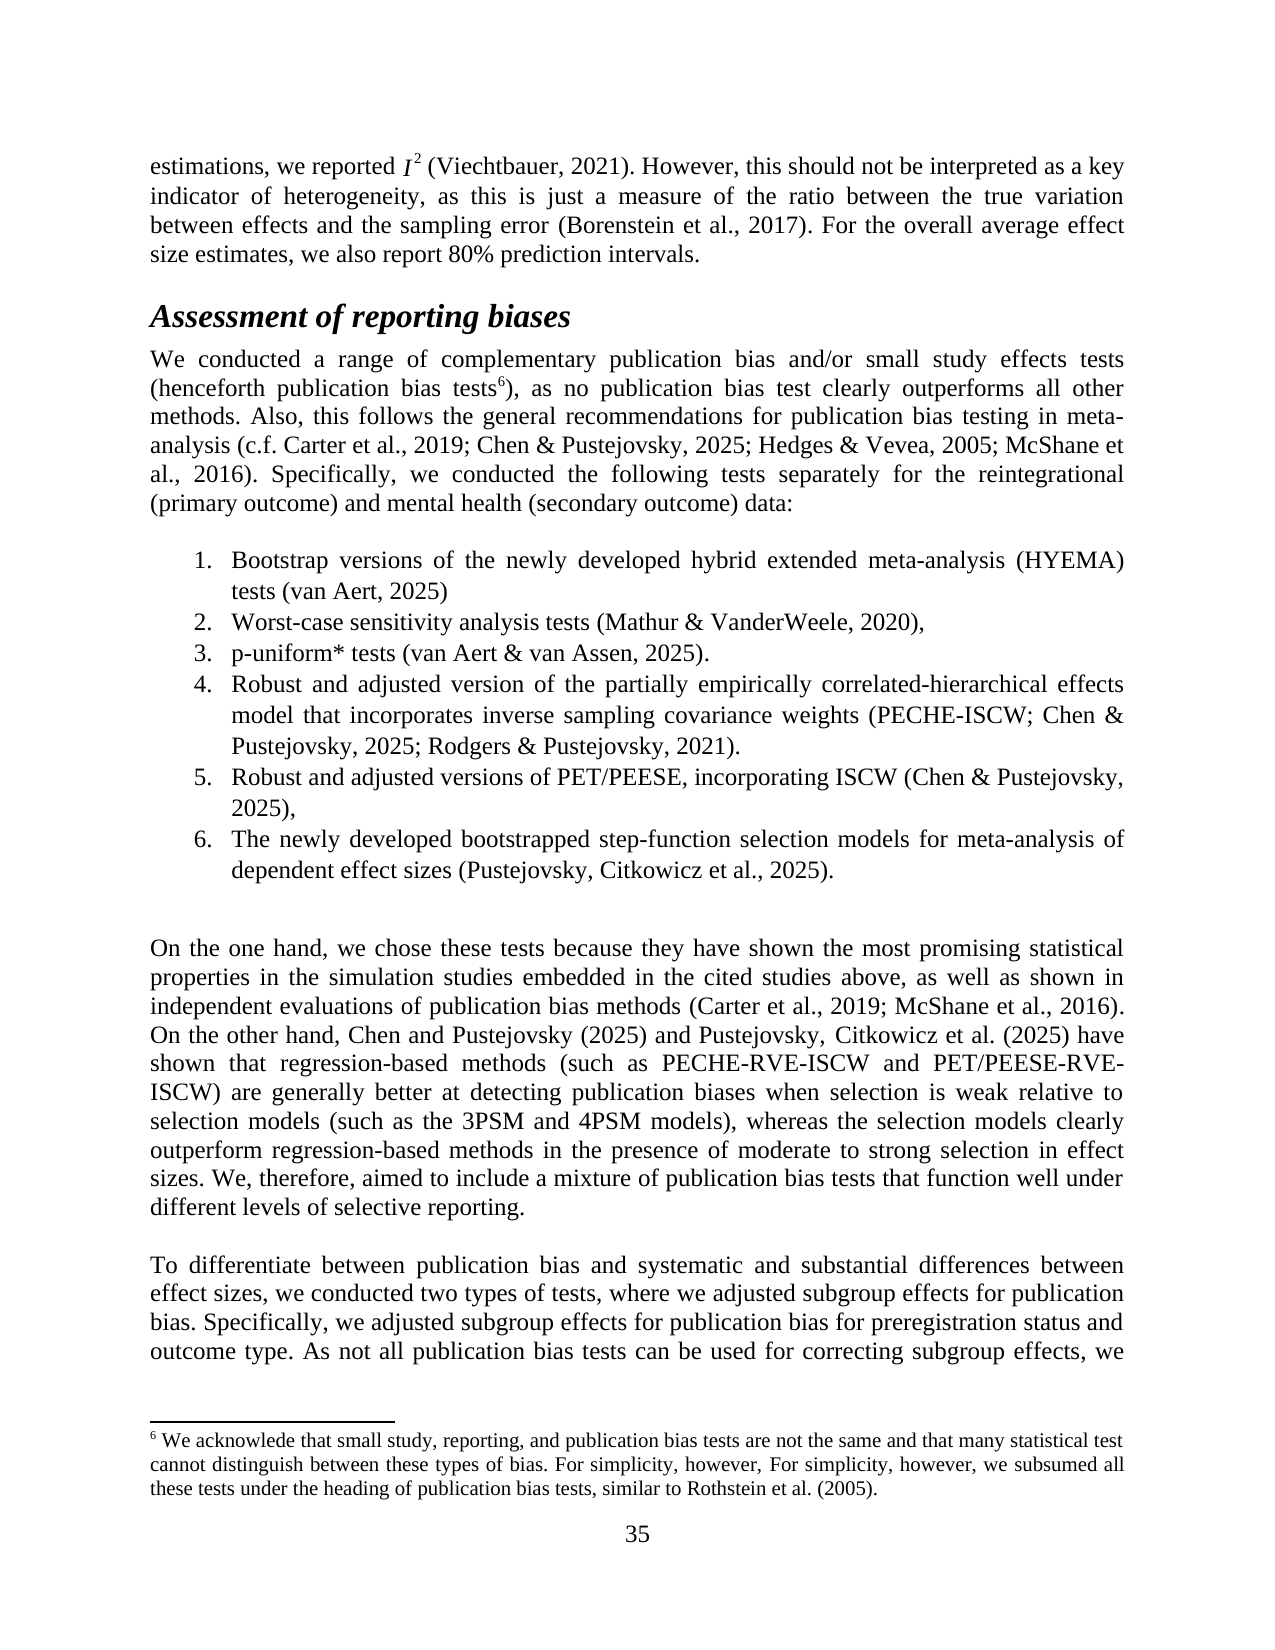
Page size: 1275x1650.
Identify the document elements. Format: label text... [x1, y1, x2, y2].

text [150, 150, 1125, 267]
text We conducted a range of complementary publication bias and/or small study effects tests (henceforth publication bias tests), as no publication bias test clearly outperforms all other methods. Also, this follows the general recommendations for publication bias testing in meta-analysis (c.f. Carter et al., 2019; Chen & Pustejovsky, 2025; Hedges & Vevea, 2005; McShane et al., 2016). Specifically, we conducted the following tests separately for the reintegrational (primary outcome) and mental health (secondary outcome) data: [150, 344, 1125, 516]
subtitle Assessment of reporting biases [150, 296, 1125, 334]
list Worst-case sensitivity analysis tests (Mathur & VanderWeele, 2020), [194, 607, 1125, 636]
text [150, 1250, 1125, 1365]
list The newly developed bootstrapped step-function selection models for meta-analysis of dependent effect sizes (Pustejovsky, Citkowicz et al., 2025). [194, 824, 1125, 884]
list Robust and adjusted versions of PET/PEESE, incorporating ISCW (Chen & Pustejovsky, 2025), [194, 762, 1125, 822]
list Robust and adjusted version of the partially empirically correlated-hierarchical effects model that incorporates inverse sampling covariance weights (PECHE-ISCW; Chen & Pustejovsky, 2025; Rodgers & Pustejovsky, 2021). [194, 669, 1125, 760]
list p-uniform* tests (van Aert & van Assen, 2025). [194, 638, 1125, 667]
list Bootstrap versions of the newly developed hybrid extended meta-analysis (HYEMA) tests (van Aert, 2025) [194, 545, 1125, 605]
text On the one hand, we chose these tests because they have shown the most promising statistical properties in the simulation studies embedded in the cited studies above, as well as shown in independent evaluations of publication bias methods (Carter et al., 2019; McShane et al., 2016). On the other hand, Chen and Pustejovsky (2025) and Pustejovsky, Citkowicz et al. (2025) have shown that regression-based methods (such as PECHE-RVE-ISCW and PET/PEESE-RVE-ISCW) are generally better at detecting publication biases when selection is weak relative to selection models (such as the 3PSM and 4PSM models), whereas the selection models clearly outperform regression-based methods in the presence of moderate to strong selection in effect sizes. We, therefore, aimed to include a mixture of publication bias tests that function well under different levels of selective reporting. [150, 933, 1125, 1221]
